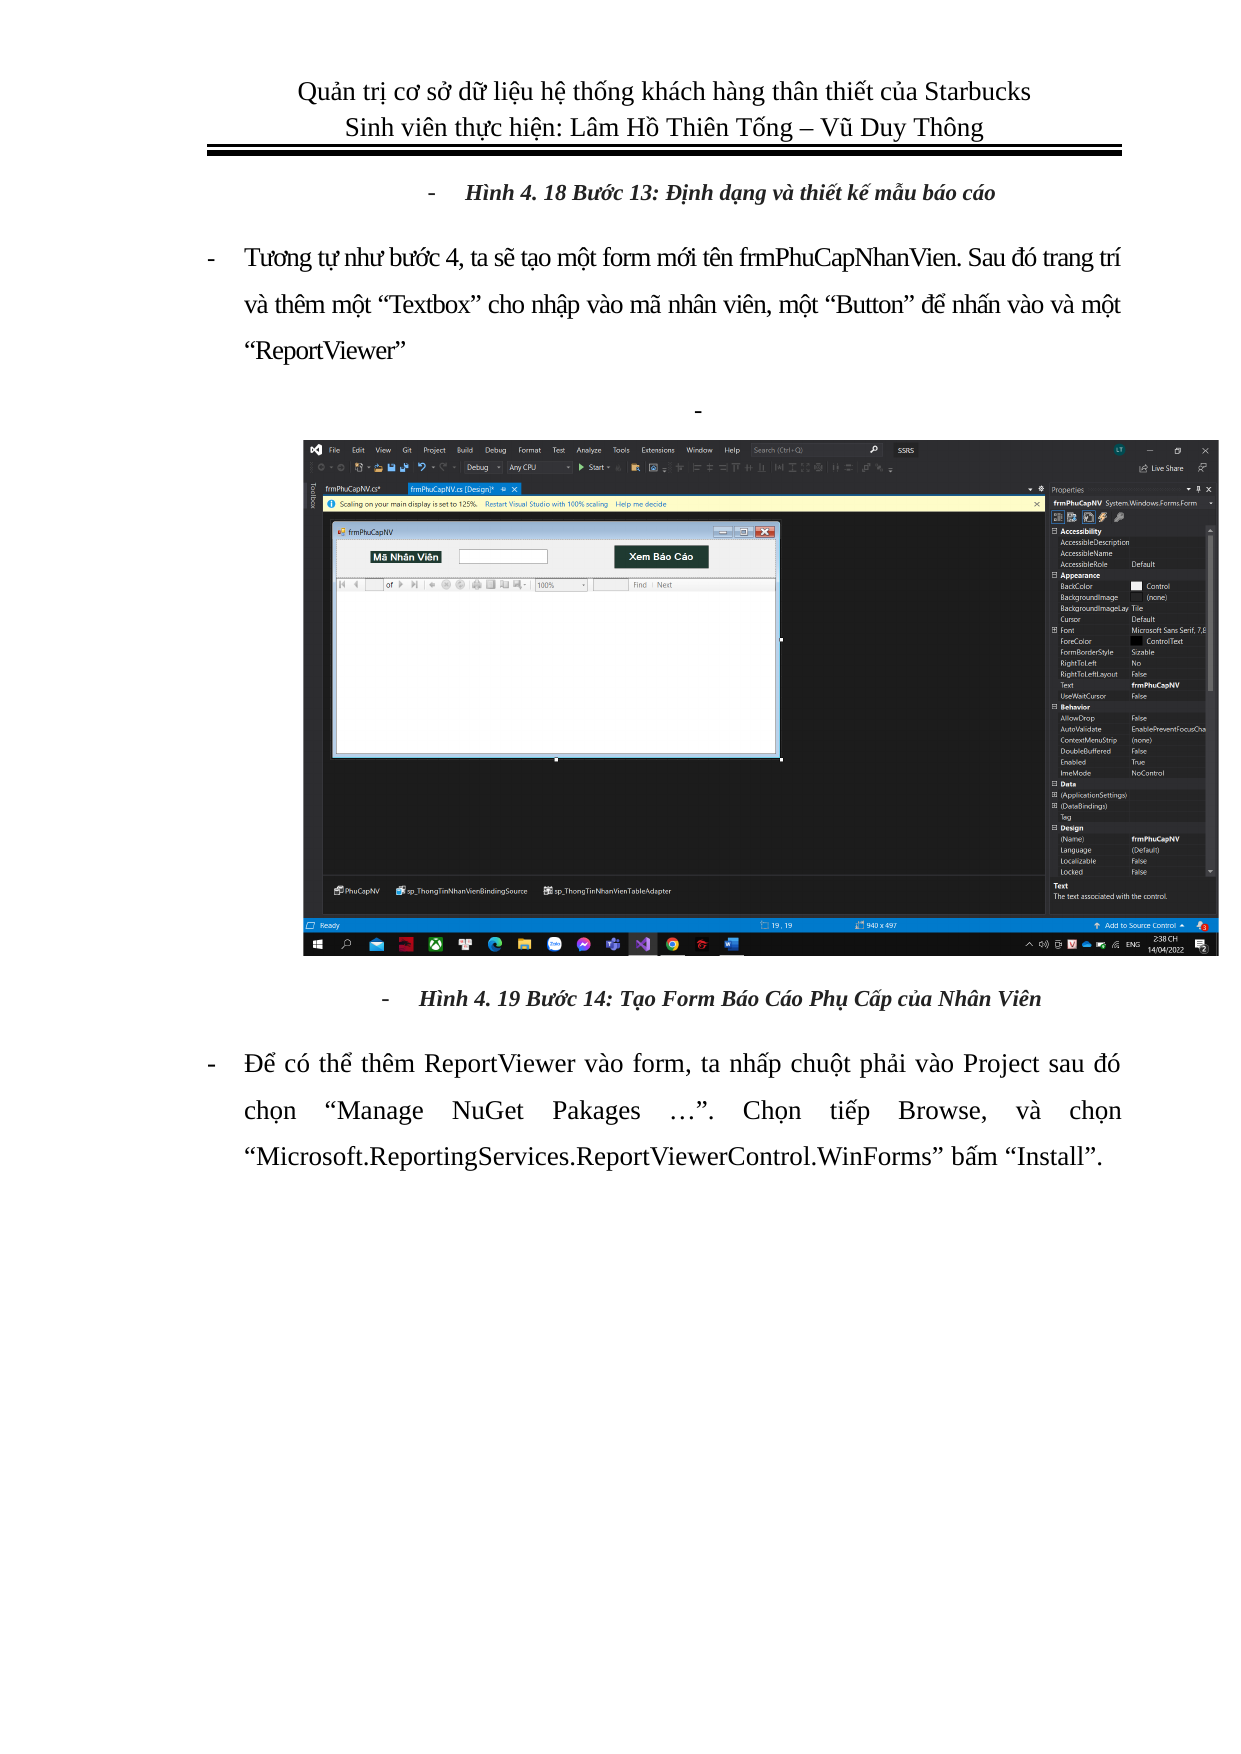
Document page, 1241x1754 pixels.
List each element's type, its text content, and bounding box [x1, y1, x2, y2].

text Hình 4. 18 Bước 13: Định dạng và thiết kế mẫu báo cáo [303, 177, 1122, 206]
title Để có thể thêm ReportViewer vào form, ta nhấp chuột phải vào Project sau đó chọn “Manage NuGet Pakages …”. Chọn tiếp Browse, và chọn “Microsoft.ReportingServices.ReportViewerControl.WinForms” bấm “Install”. [207, 1047, 1122, 1172]
text Hình 4. 19 Bước 14: Tạo Form Báo Cáo Phụ Cấp của Nhân Viên [303, 983, 1122, 1012]
title Tương tự như bước 4, ta sẽ tạo một form mới tên frmPhuCapNhanVien. Sau đó trang trí và thêm một “Textbox” cho nhập vào mã nhân viên, một “Button” để nhấn vào và một “ReportViewer” [207, 241, 1122, 366]
picture [303, 440, 1219, 956]
